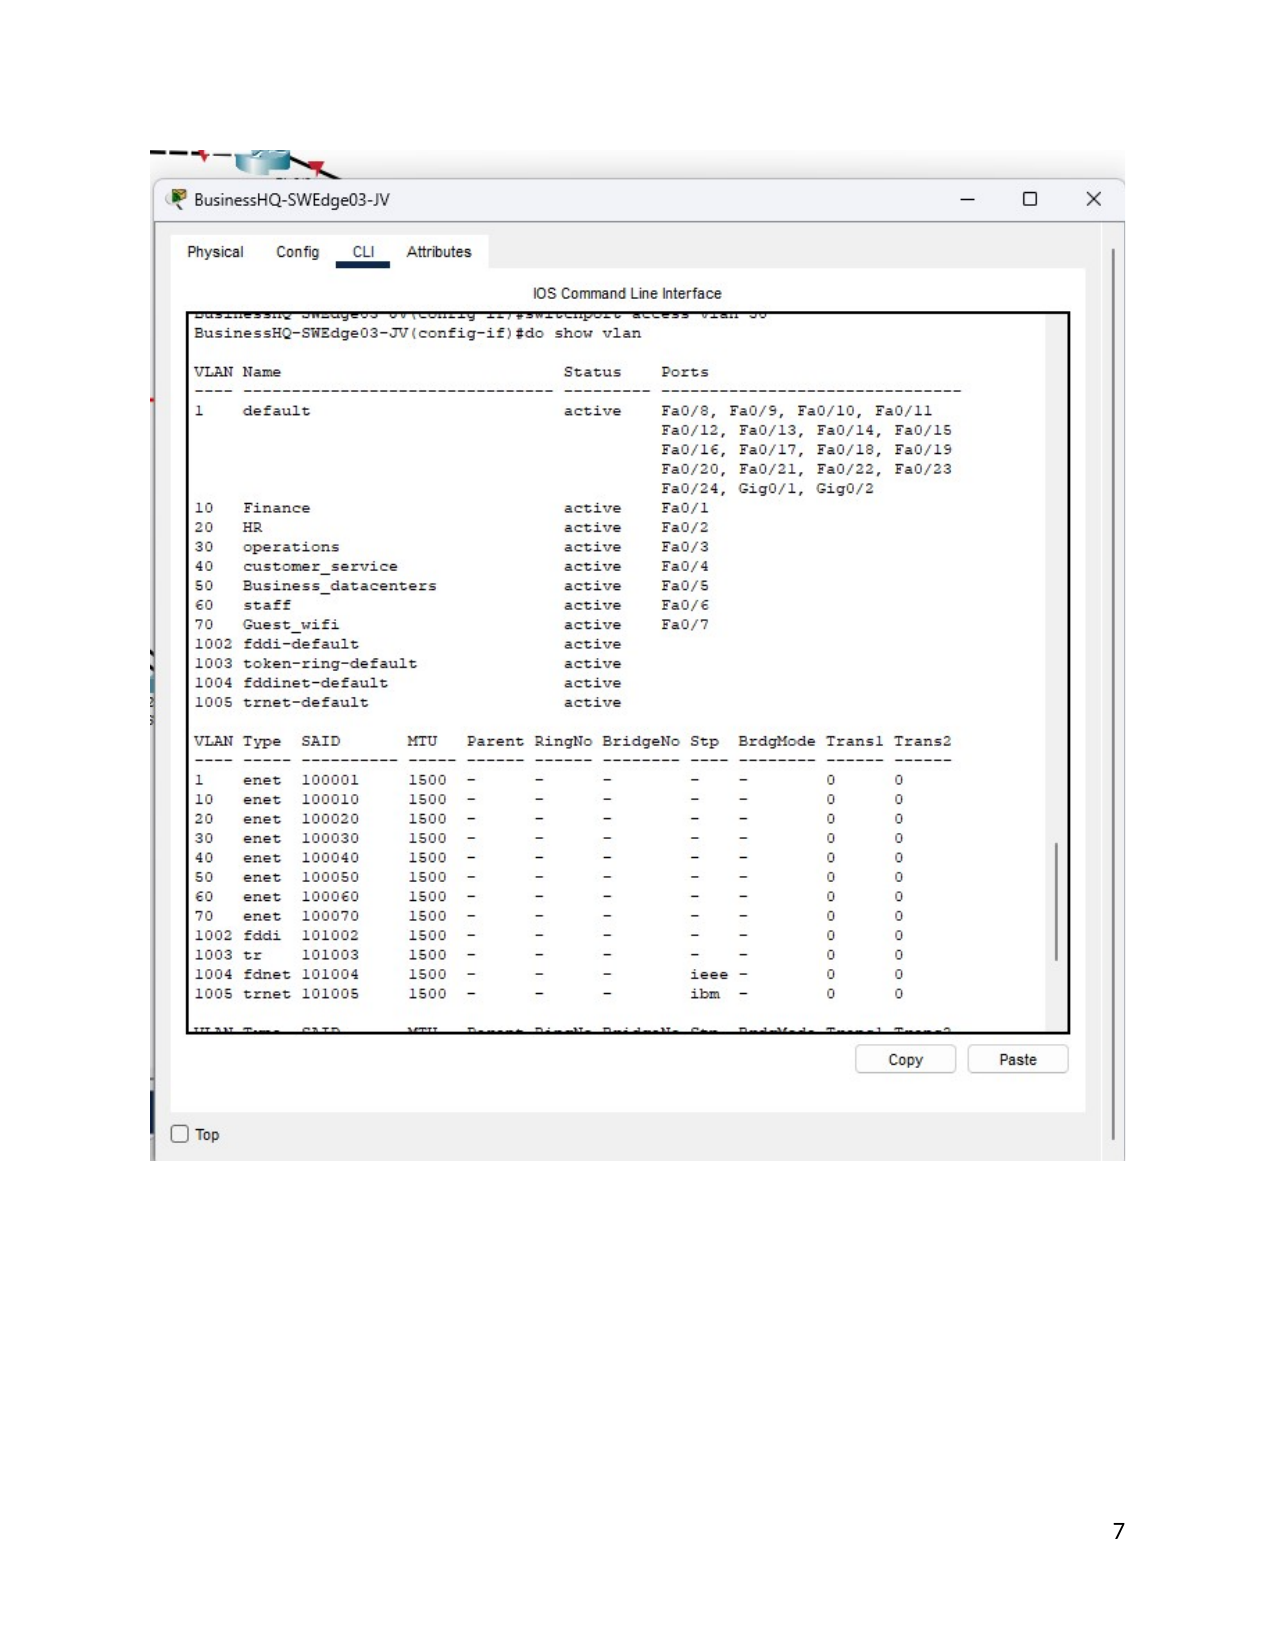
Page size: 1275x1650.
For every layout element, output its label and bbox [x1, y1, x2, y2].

picture [150, 150, 1125, 1161]
